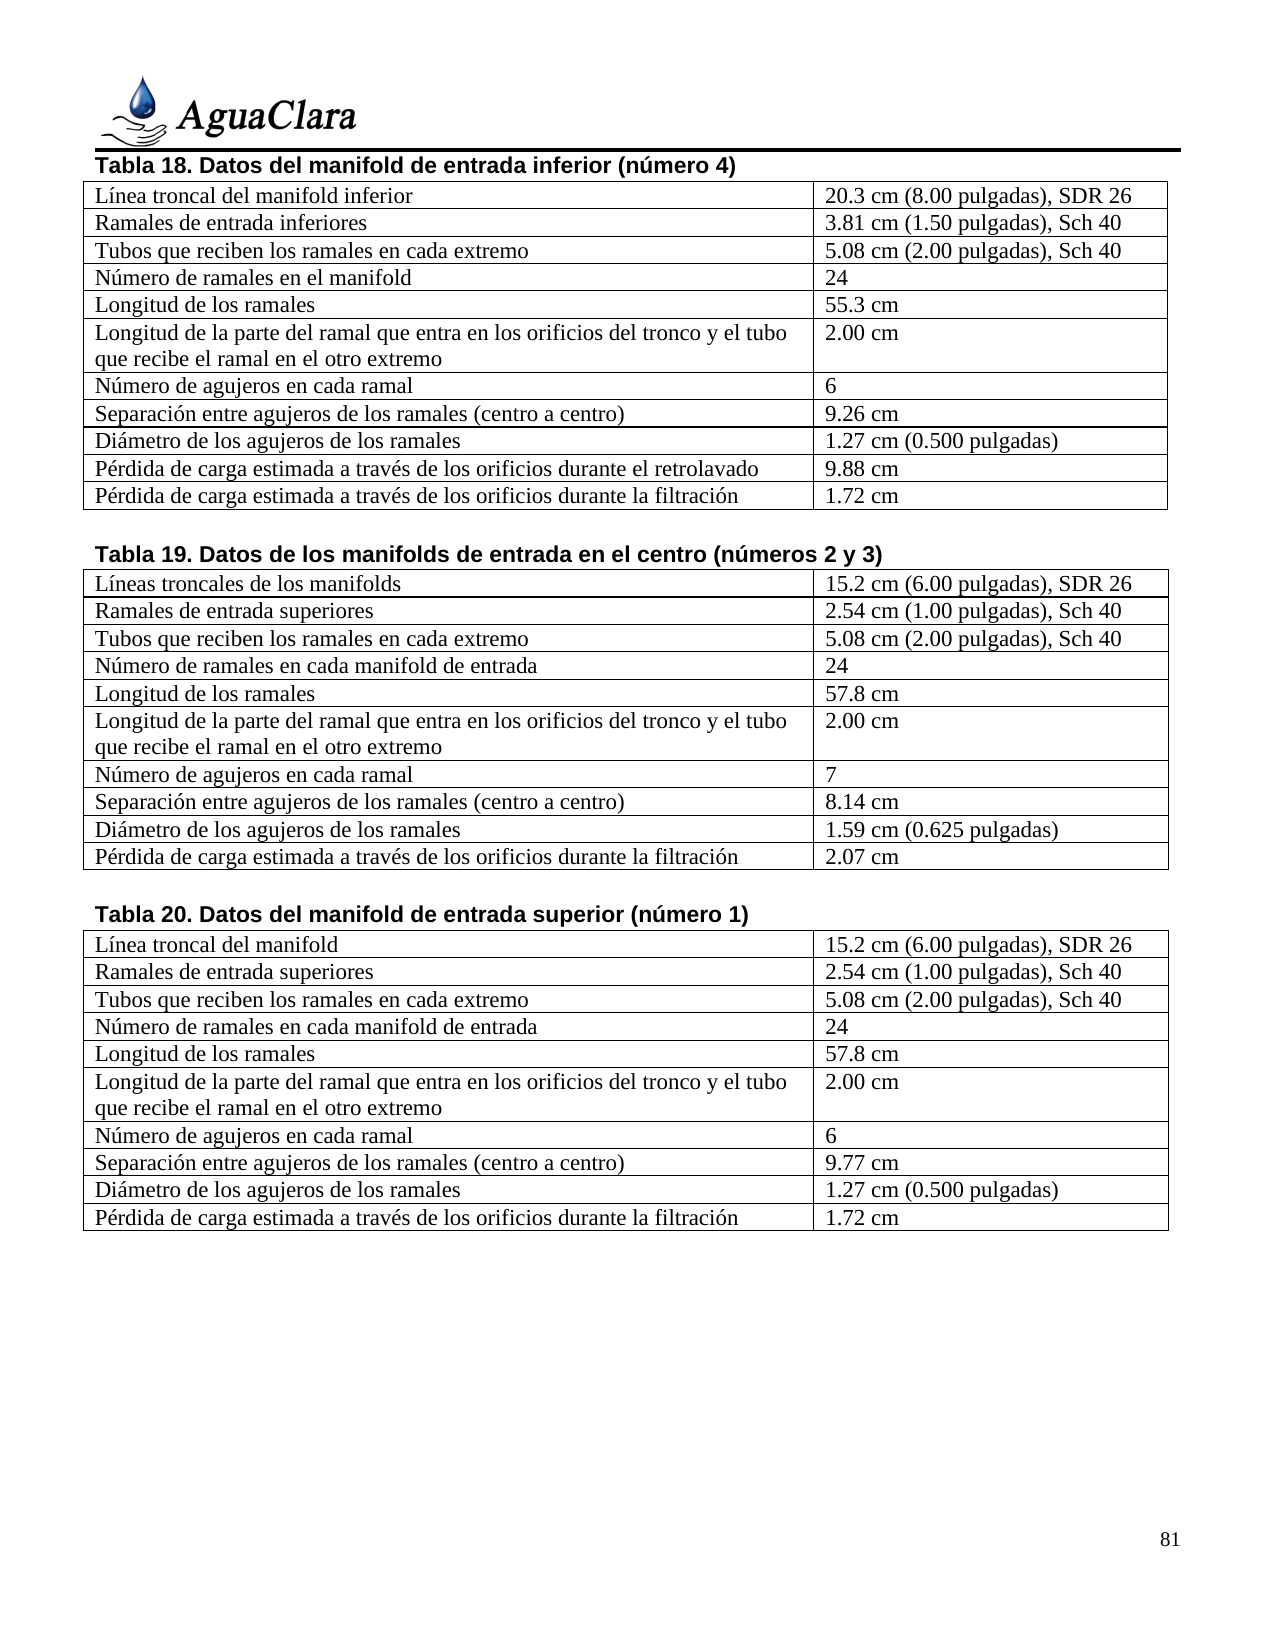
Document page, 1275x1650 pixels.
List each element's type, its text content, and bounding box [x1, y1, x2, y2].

table_cell 57.8 cm [814, 1041, 1168, 1067]
table_cell 2.00 cm [814, 1068, 1168, 1121]
table_header 15.2 cm (6.00 pulgadas), SDR 26 [814, 931, 1168, 957]
table_cell 24 [814, 264, 1167, 290]
table_cell Pérdida de carga estimada a través de los orificios durante la filtración [84, 1204, 813, 1230]
table_cell 1.59 cm (0.625 pulgadas) [814, 816, 1168, 842]
table_header Línea troncal del manifold inferior [84, 182, 813, 208]
table_cell 9.88 cm [814, 455, 1167, 481]
table_cell Separación entre agujeros de los ramales (centro a centro) [84, 1149, 813, 1175]
table_cell 6 [814, 373, 1167, 399]
table_cell Pérdida de carga estimada a través de los orificios durante el retrolavado [84, 455, 813, 481]
table_cell Diámetro de los agujeros de los ramales [84, 816, 813, 842]
table_cell Diámetro de los agujeros de los ramales [84, 428, 813, 454]
table_cell 1.27 cm (0.500 pulgadas) [814, 428, 1167, 454]
table_cell Número de ramales en cada manifold de entrada [84, 1013, 813, 1039]
table_cell 2.00 cm [814, 319, 1167, 372]
table_header 20.3 cm (8.00 pulgadas), SDR 26 [814, 182, 1167, 208]
table_cell Longitud de la parte del ramal que entra en los orificios del tronco y el tubo que recibe el ramal en el otro extremo [84, 707, 813, 760]
table_cell Longitud de la parte del ramal que entra en los orificios del tronco y el tubo que recibe el ramal en el otro extremo [84, 319, 813, 372]
table_cell Diámetro de los agujeros de los ramales [84, 1176, 813, 1203]
table_cell Número de ramales en cada manifold de entrada [84, 652, 813, 679]
table_cell Ramales de entrada superiores [84, 598, 813, 624]
table_cell 2.54 cm (1.00 pulgadas), Sch 40 [814, 958, 1168, 985]
table_cell 9.26 cm [814, 400, 1167, 426]
picture [94, 75, 373, 148]
table_cell Longitud de los ramales [84, 291, 813, 318]
table_cell 8.14 cm [814, 788, 1168, 814]
table_cell 24 [814, 652, 1168, 679]
table_cell 57.8 cm [814, 680, 1168, 706]
text Tabla 18. Datos del manifold de entrada inferior (número 4) [94, 152, 1181, 179]
table_cell 5.08 cm (2.00 pulgadas), Sch 40 [814, 625, 1168, 651]
table_cell Ramales de entrada superiores [84, 958, 813, 985]
table_cell 2.54 cm (1.00 pulgadas), Sch 40 [814, 598, 1168, 624]
table_cell Longitud de los ramales [84, 1041, 813, 1067]
table_cell 1.72 cm [814, 1204, 1168, 1230]
table_cell 1.72 cm [814, 482, 1167, 508]
table_cell Tubos que reciben los ramales en cada extremo [84, 237, 813, 263]
table_header Línea troncal del manifold [84, 931, 813, 957]
table_cell 24 [814, 1013, 1168, 1039]
table_cell Longitud de la parte del ramal que entra en los orificios del tronco y el tubo que recibe el ramal en el otro extremo [84, 1068, 813, 1121]
table_cell Ramales de entrada inferiores [84, 209, 813, 236]
table_cell 5.08 cm (2.00 pulgadas), Sch 40 [814, 237, 1167, 263]
table_cell 7 [814, 761, 1168, 787]
table_cell Número de agujeros en cada ramal [84, 761, 813, 787]
table_cell Número de ramales en el manifold [84, 264, 813, 290]
table_cell 9.77 cm [814, 1149, 1168, 1175]
table_cell Número de agujeros en cada ramal [84, 373, 813, 399]
table_cell 55.3 cm [814, 291, 1167, 318]
text Tabla 20. Datos del manifold de entrada superior (número 1) [94, 901, 1181, 928]
table_header Líneas troncales de los manifolds [84, 570, 813, 596]
table_header 15.2 cm (6.00 pulgadas), SDR 26 [814, 570, 1168, 596]
table_cell Pérdida de carga estimada a través de los orificios durante la filtración [84, 482, 813, 508]
table_cell Tubos que reciben los ramales en cada extremo [84, 986, 813, 1012]
table_cell Longitud de los ramales [84, 680, 813, 706]
table_cell Separación entre agujeros de los ramales (centro a centro) [84, 400, 813, 426]
text Tabla 19. Datos de los manifolds de entrada en el centro (números 2 y 3) [94, 541, 1181, 567]
table_cell 5.08 cm (2.00 pulgadas), Sch 40 [814, 986, 1168, 1012]
table_cell Tubos que reciben los ramales en cada extremo [84, 625, 813, 651]
table_cell 3.81 cm (1.50 pulgadas), Sch 40 [814, 209, 1167, 236]
table_cell 1.27 cm (0.500 pulgadas) [814, 1176, 1168, 1203]
table_cell 6 [814, 1122, 1168, 1148]
table_cell Pérdida de carga estimada a través de los orificios durante la filtración [84, 843, 813, 869]
table_cell Separación entre agujeros de los ramales (centro a centro) [84, 788, 813, 814]
table_cell Número de agujeros en cada ramal [84, 1122, 813, 1148]
table_cell 2.07 cm [814, 843, 1168, 869]
table_cell 2.00 cm [814, 707, 1168, 760]
